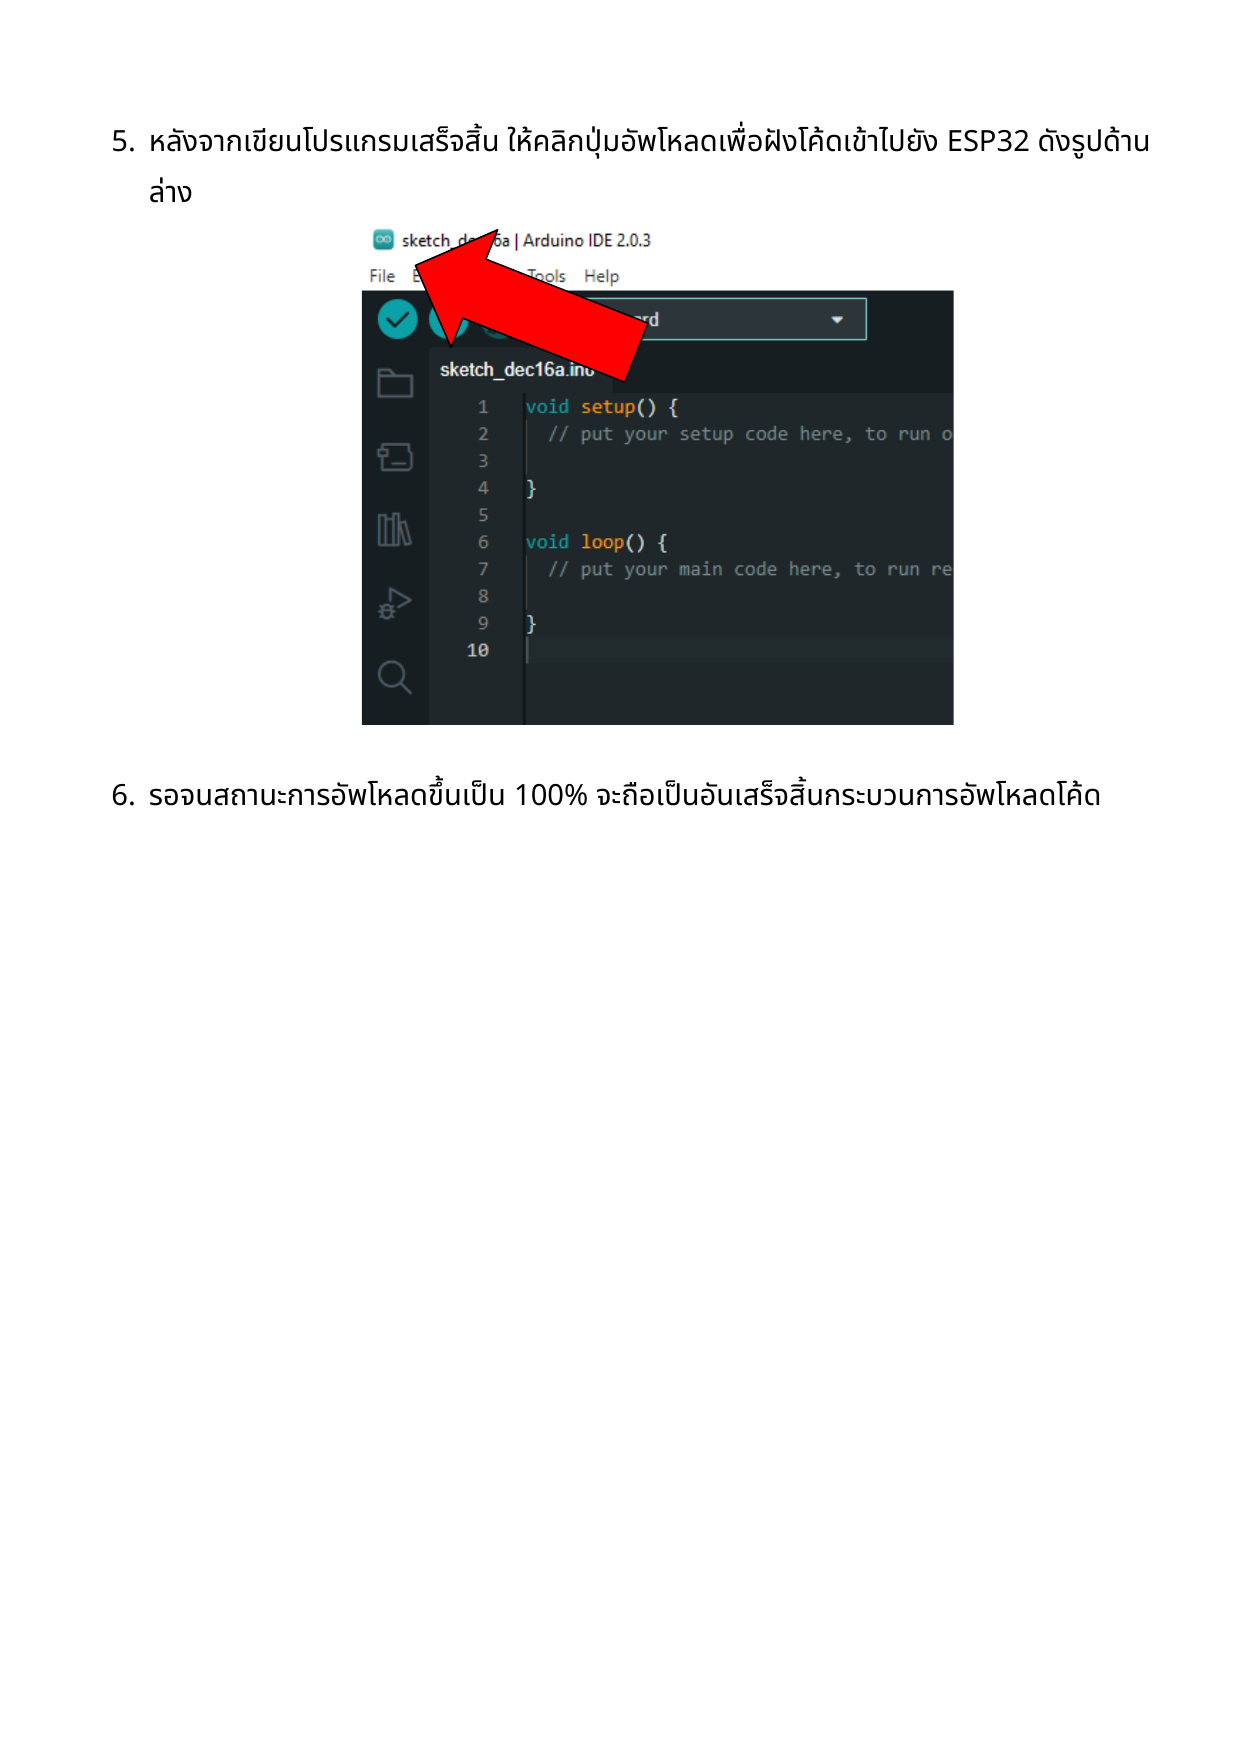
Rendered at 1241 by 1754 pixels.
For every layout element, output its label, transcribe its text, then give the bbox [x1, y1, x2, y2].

picture [361, 222, 954, 725]
list รอจนสถานะการอัพโหลดขึ้นเป็น 100% จะถือเป็นอันเสร็จสิ้นกระบวนการอัพโหลดโค้ด [111, 774, 1165, 818]
list หลังจากเขียนโปรแกรมเสร็จสิ้น ให้คลิกปุ่มอัพโหลดเพื่อฝังโค้ดเข้าไปยัง ESP32 ดังรูปด้านล่าง [111, 121, 1165, 216]
